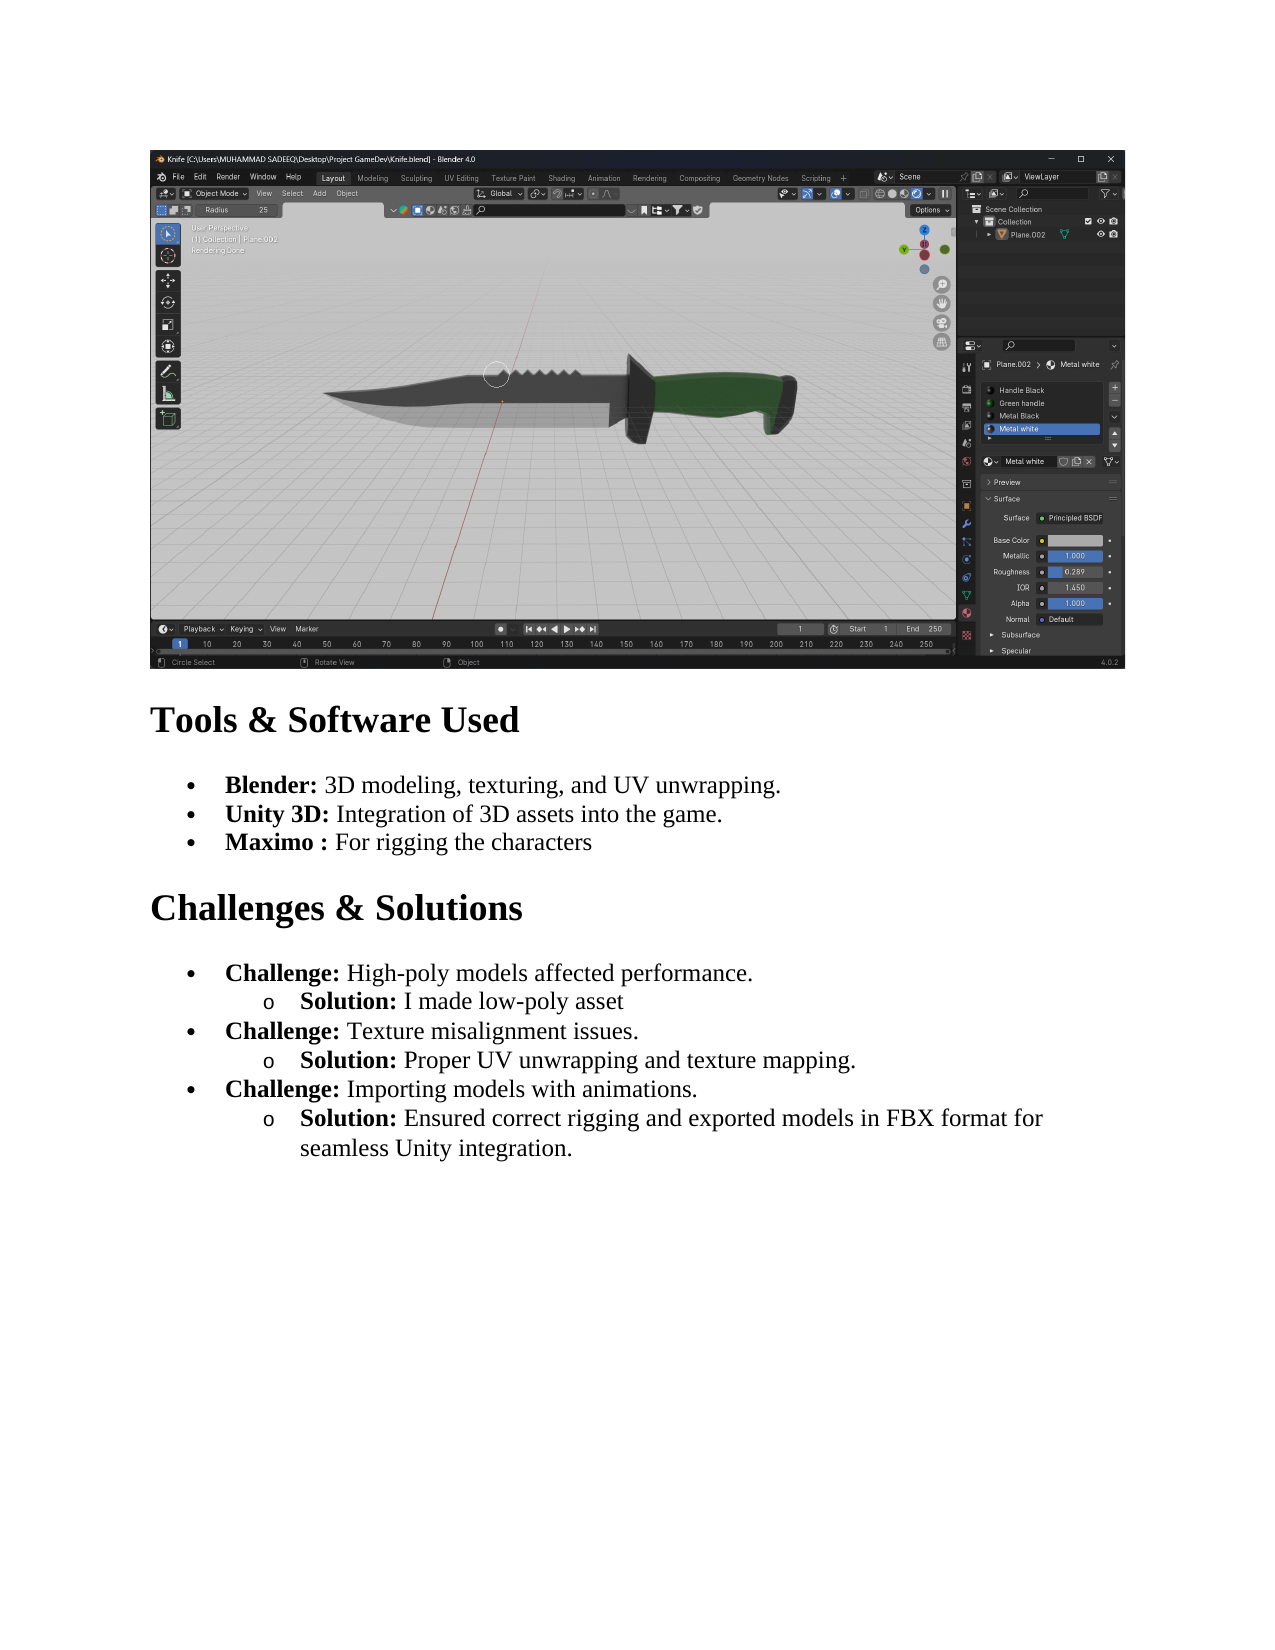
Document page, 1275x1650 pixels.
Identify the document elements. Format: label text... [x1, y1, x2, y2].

list Blender: 3D modeling, texturing, and UV unwrapping. [187, 770, 1125, 799]
list Solution: Ensured correct rigging and exported models in FBX format for seamless Unity integration. [262, 1103, 1125, 1161]
text Tools & Software Used [150, 698, 1125, 741]
list Maximo : For rigging the characters [187, 827, 1125, 856]
picture [150, 150, 1125, 669]
list Challenge: Importing models with animations. [187, 1074, 1125, 1103]
list Challenge: High-poly models affected performance. [187, 958, 1125, 986]
list Solution: Proper UV unwrapping and texture mapping. [262, 1045, 1125, 1074]
text Challenges & Solutions [150, 885, 1125, 928]
list Unity 3D: Integration of 3D assets into the game. [187, 799, 1125, 827]
list Challenge: Texture misalignment issues. [187, 1016, 1125, 1045]
list Solution: I made low-poly asset [262, 986, 1125, 1016]
